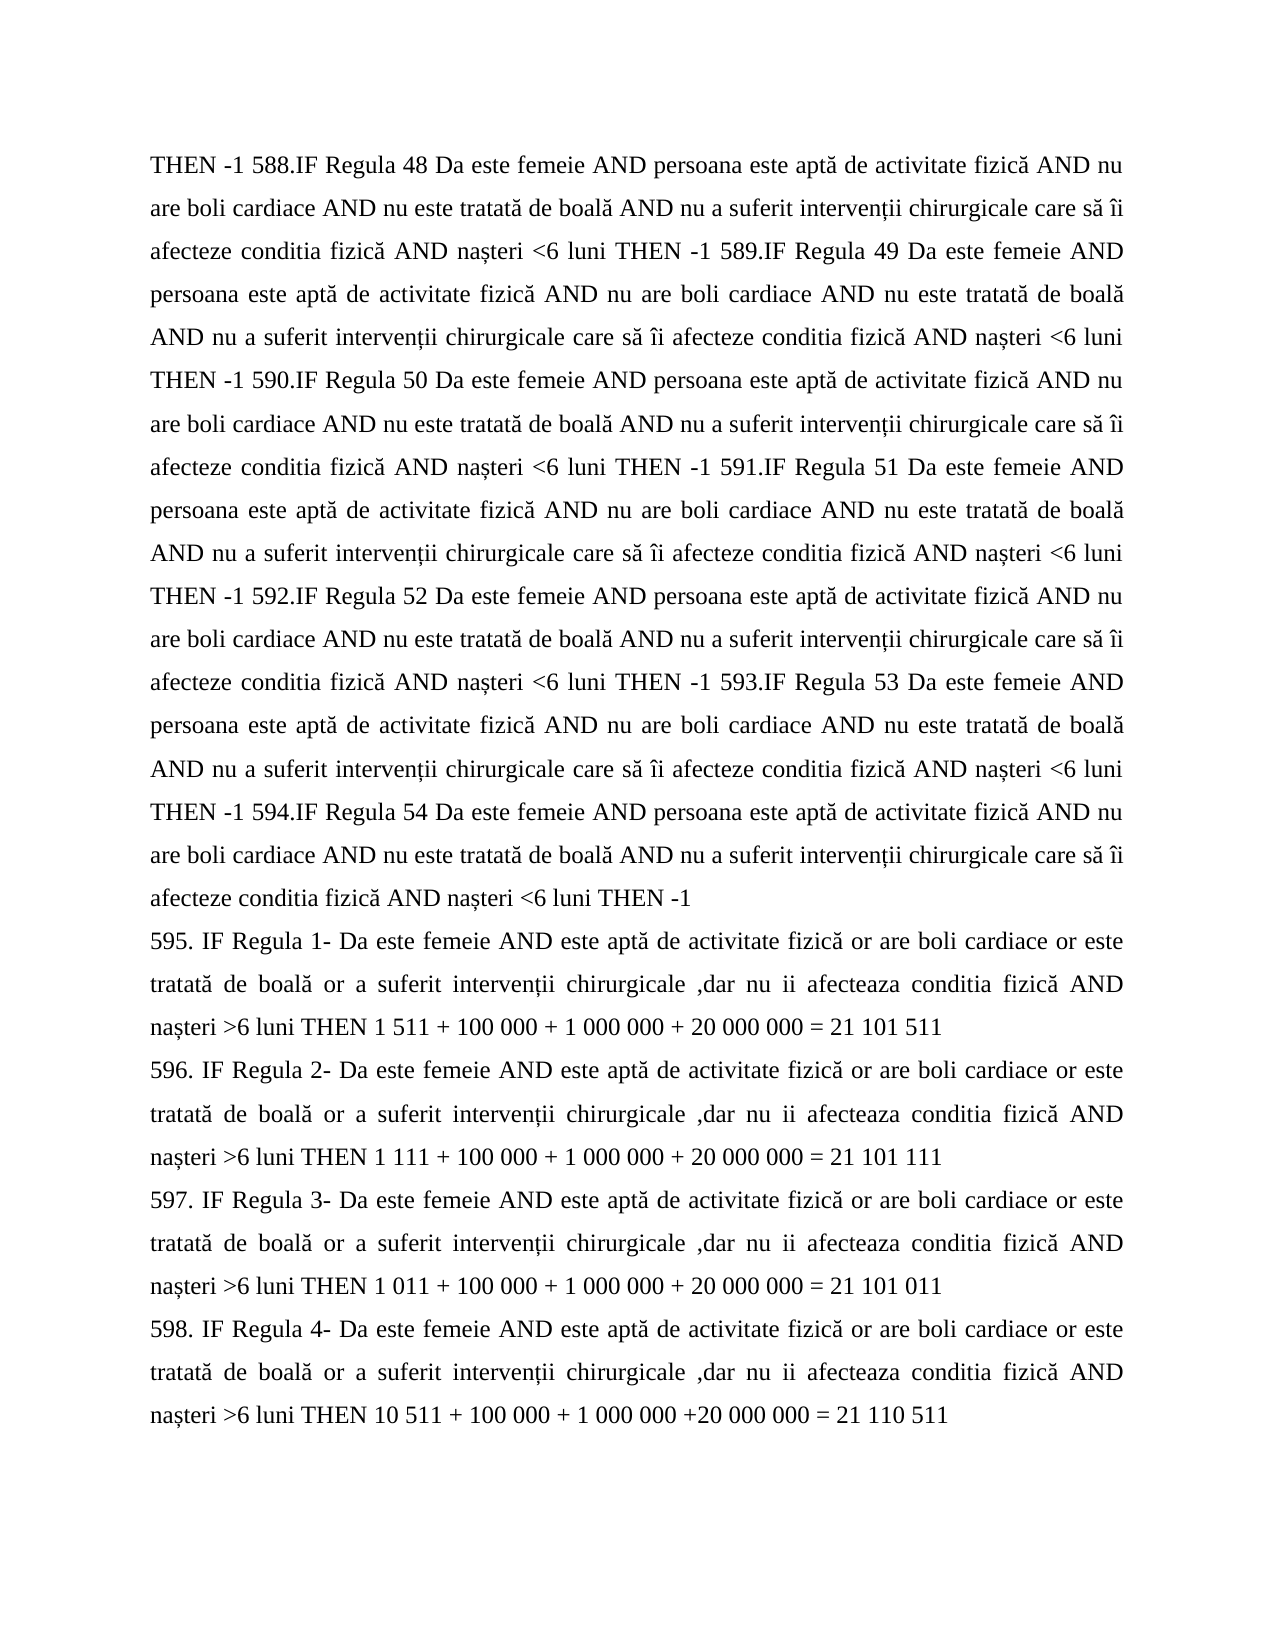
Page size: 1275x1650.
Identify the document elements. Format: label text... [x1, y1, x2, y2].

text 595. IF Regula 1- Da este femeie AND este aptă de activitate fizică or are boli cardiace or este tratată de boală or a suferit intervenții chirurgicale ,dar nu ii afecteaza conditia fizică AND nașteri >6 luni THEN 1 511 + 100 000 + 1 000 000 + 20 000 000 = 21 101 511 [150, 926, 1125, 1041]
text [150, 150, 1125, 912]
text 597. IF Regula 3- Da este femeie AND este aptă de activitate fizică or are boli cardiace or este tratată de boală or a suferit intervenții chirurgicale ,dar nu ii afecteaza conditia fizică AND nașteri >6 luni THEN 1 011 + 100 000 + 1 000 000 + 20 000 000 = 21 101 011 [150, 1185, 1125, 1300]
text 598. IF Regula 4- Da este femeie AND este aptă de activitate fizică or are boli cardiace or este tratată de boală or a suferit intervenții chirurgicale ,dar nu ii afecteaza conditia fizică AND nașteri >6 luni THEN 10 511 + 100 000 + 1 000 000 +20 000 000 = 21 110 511 [150, 1314, 1125, 1429]
text 596. IF Regula 2- Da este femeie AND este aptă de activitate fizică or are boli cardiace or este tratată de boală or a suferit intervenții chirurgicale ,dar nu ii afecteaza conditia fizică AND nașteri >6 luni THEN 1 111 + 100 000 + 1 000 000 + 20 000 000 = 21 101 111 [150, 1056, 1125, 1171]
